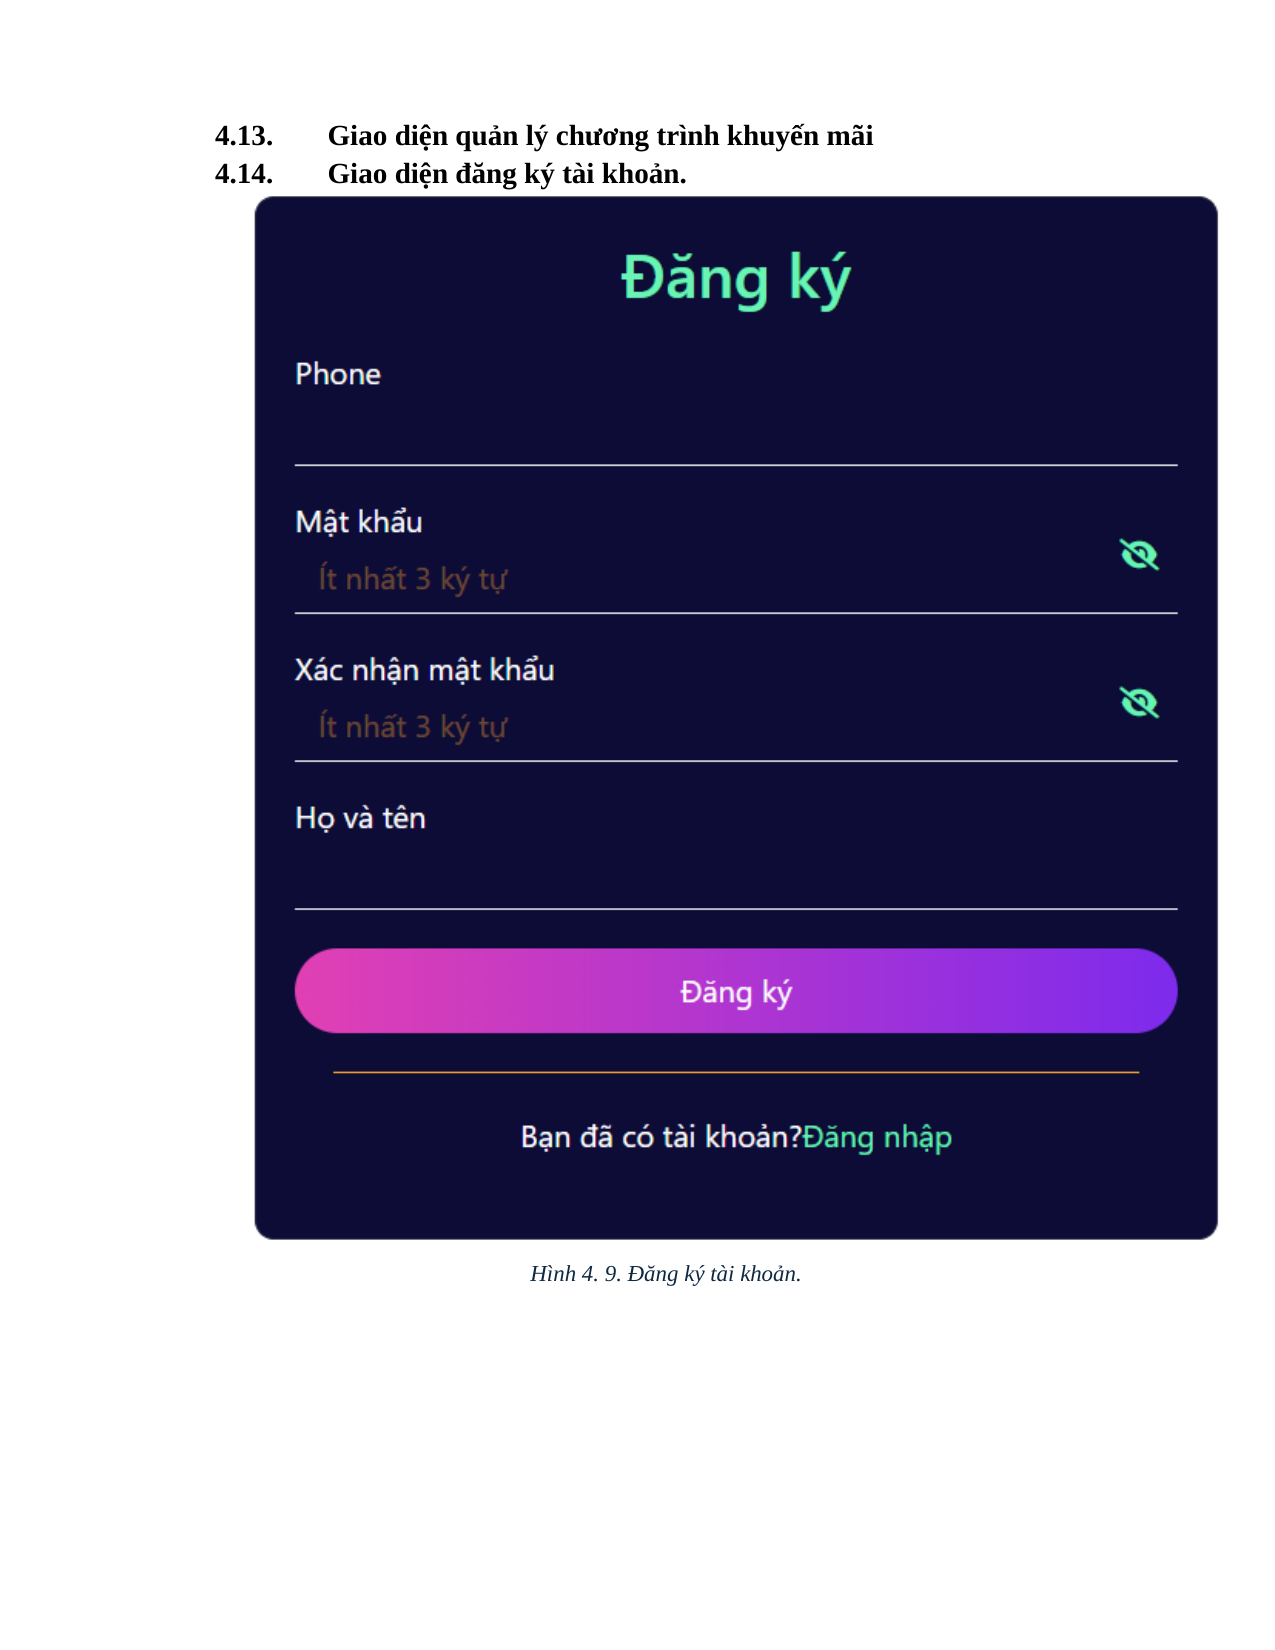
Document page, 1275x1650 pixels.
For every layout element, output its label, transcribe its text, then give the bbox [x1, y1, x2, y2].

list Giao diện quản lý chương trình khuyến mãi [215, 118, 1157, 152]
picture [252, 195, 1232, 1243]
text Hình 4. 9. Đăng ký tài khoản. [177, 1260, 1157, 1287]
list Giao diện đăng ký tài khoản. [215, 157, 1157, 190]
